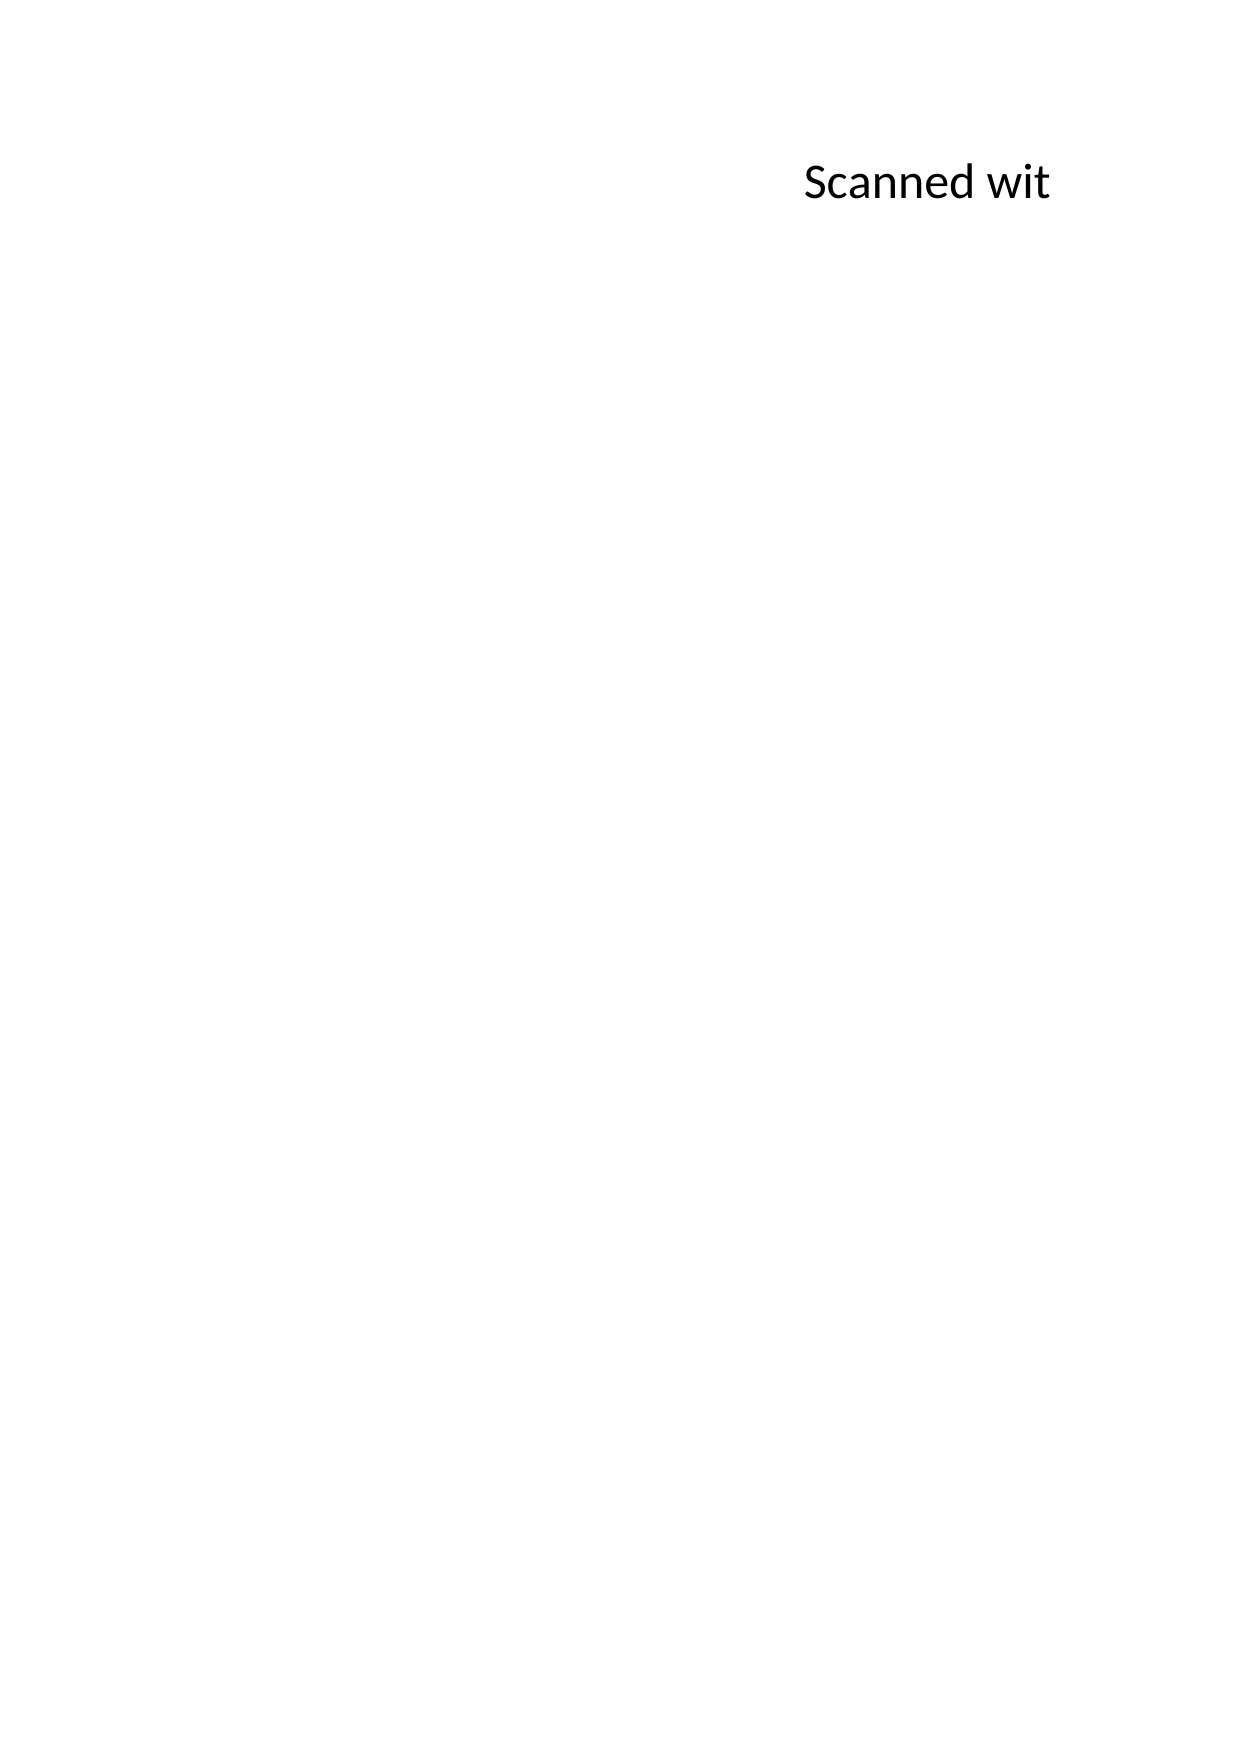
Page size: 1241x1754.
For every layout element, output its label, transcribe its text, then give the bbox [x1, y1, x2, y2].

text Scanned wit [803, 150, 1228, 211]
